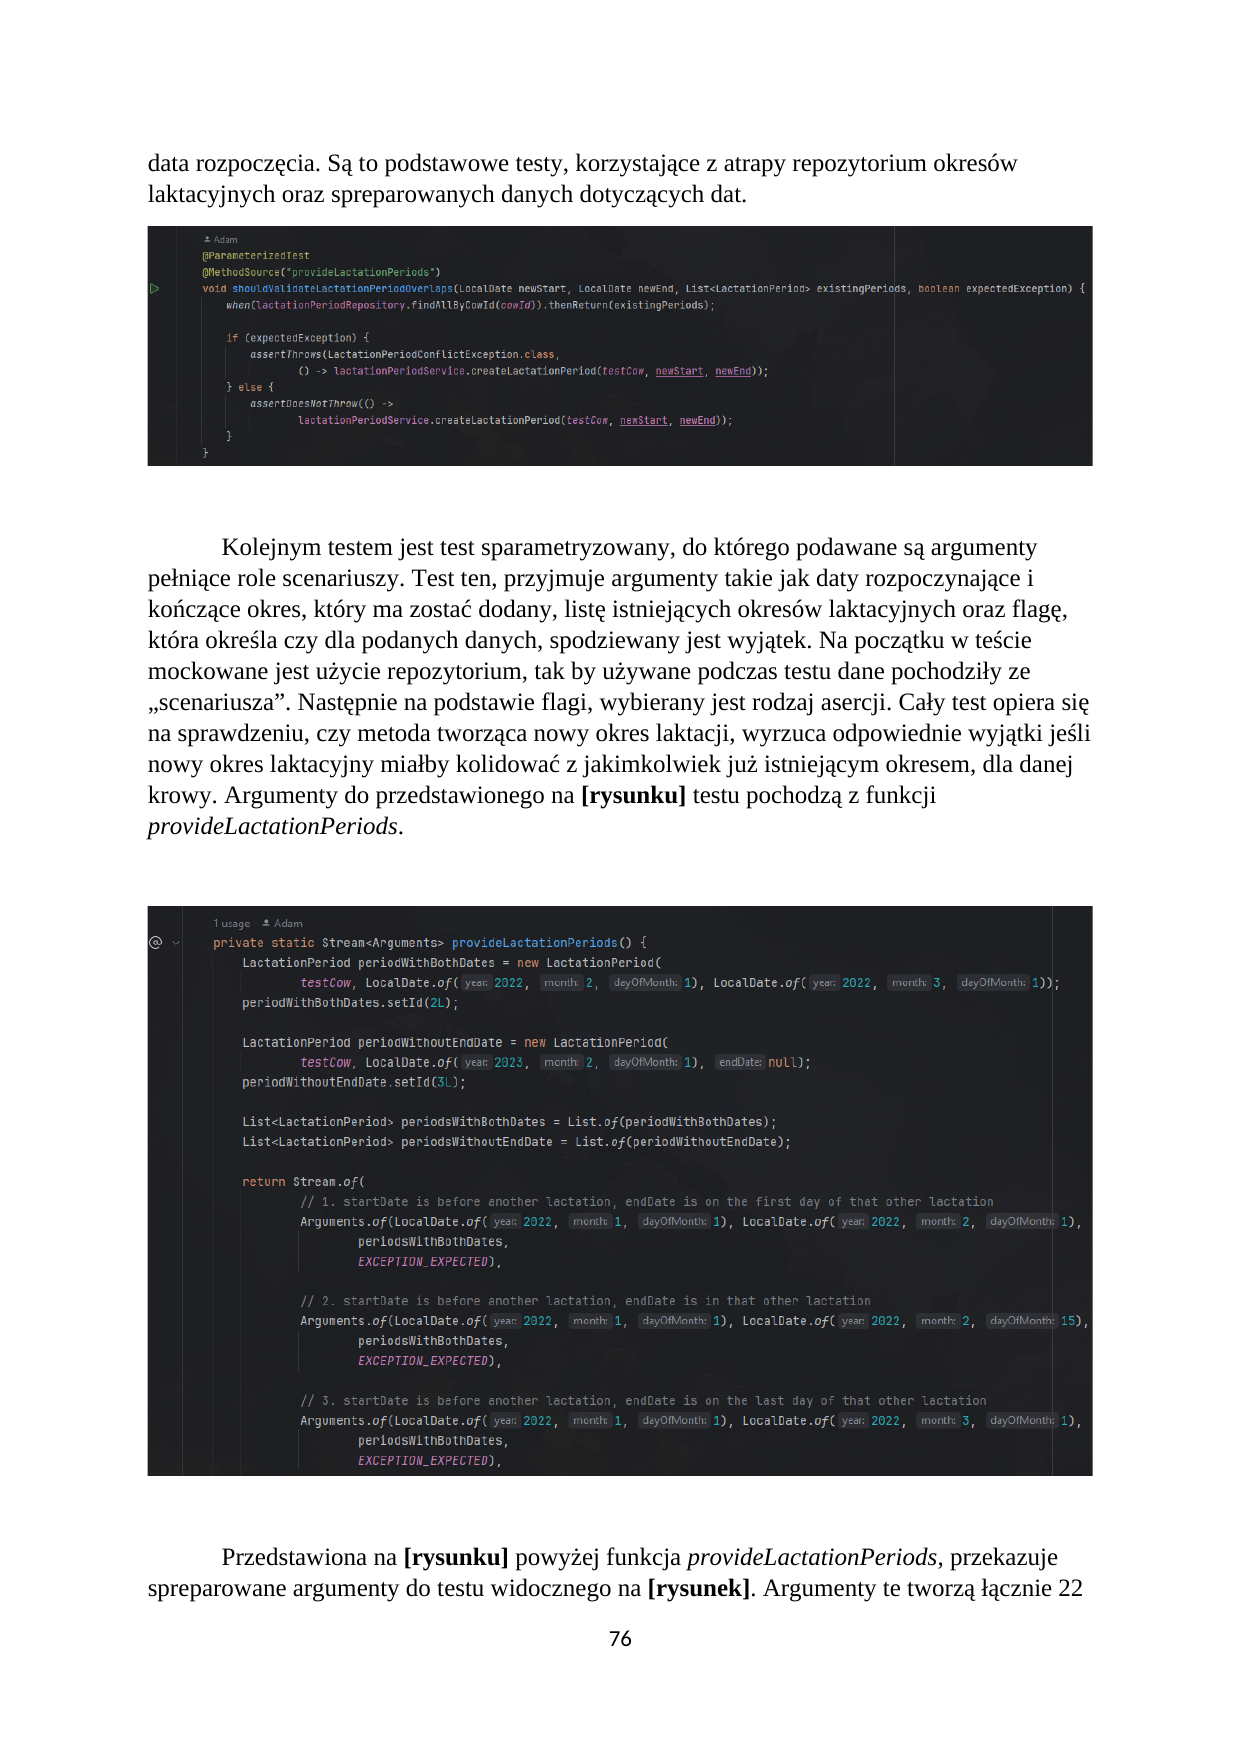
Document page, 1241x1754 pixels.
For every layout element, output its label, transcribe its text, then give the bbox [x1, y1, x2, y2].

picture [147, 226, 1093, 466]
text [148, 1542, 1093, 1602]
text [148, 148, 1093, 207]
picture [147, 906, 1093, 1476]
text Kolejnym testem jest test sparametryzowany, do którego podawane są argumenty pełniące role scenariuszy. Test ten, przyjmuje argumenty takie jak daty rozpoczynające i kończące okres, który ma zostać dodany, listę istniejących okresów laktacyjnych oraz flagę, która określa czy dla podanych danych, spodziewany jest wyjątek. Na początku w teście mockowane jest użycie repozytorium, tak by używane podczas testu dane pochodziły ze „scenariusza”. Następnie na podstawie flagi, wybierany jest rodzaj asercji. Cały test opiera się na sprawdzeniu, czy metoda tworząca nowy okres laktacji, wyrzuca odpowiednie wyjątki jeśli nowy okres laktacyjny miałby kolidować z jakimkolwiek już istniejącym okresem, dla danej krowy. Argumenty do przedstawionego na [rysunku] testu pochodzą z funkcji provideLactationPeriods. [148, 532, 1093, 840]
